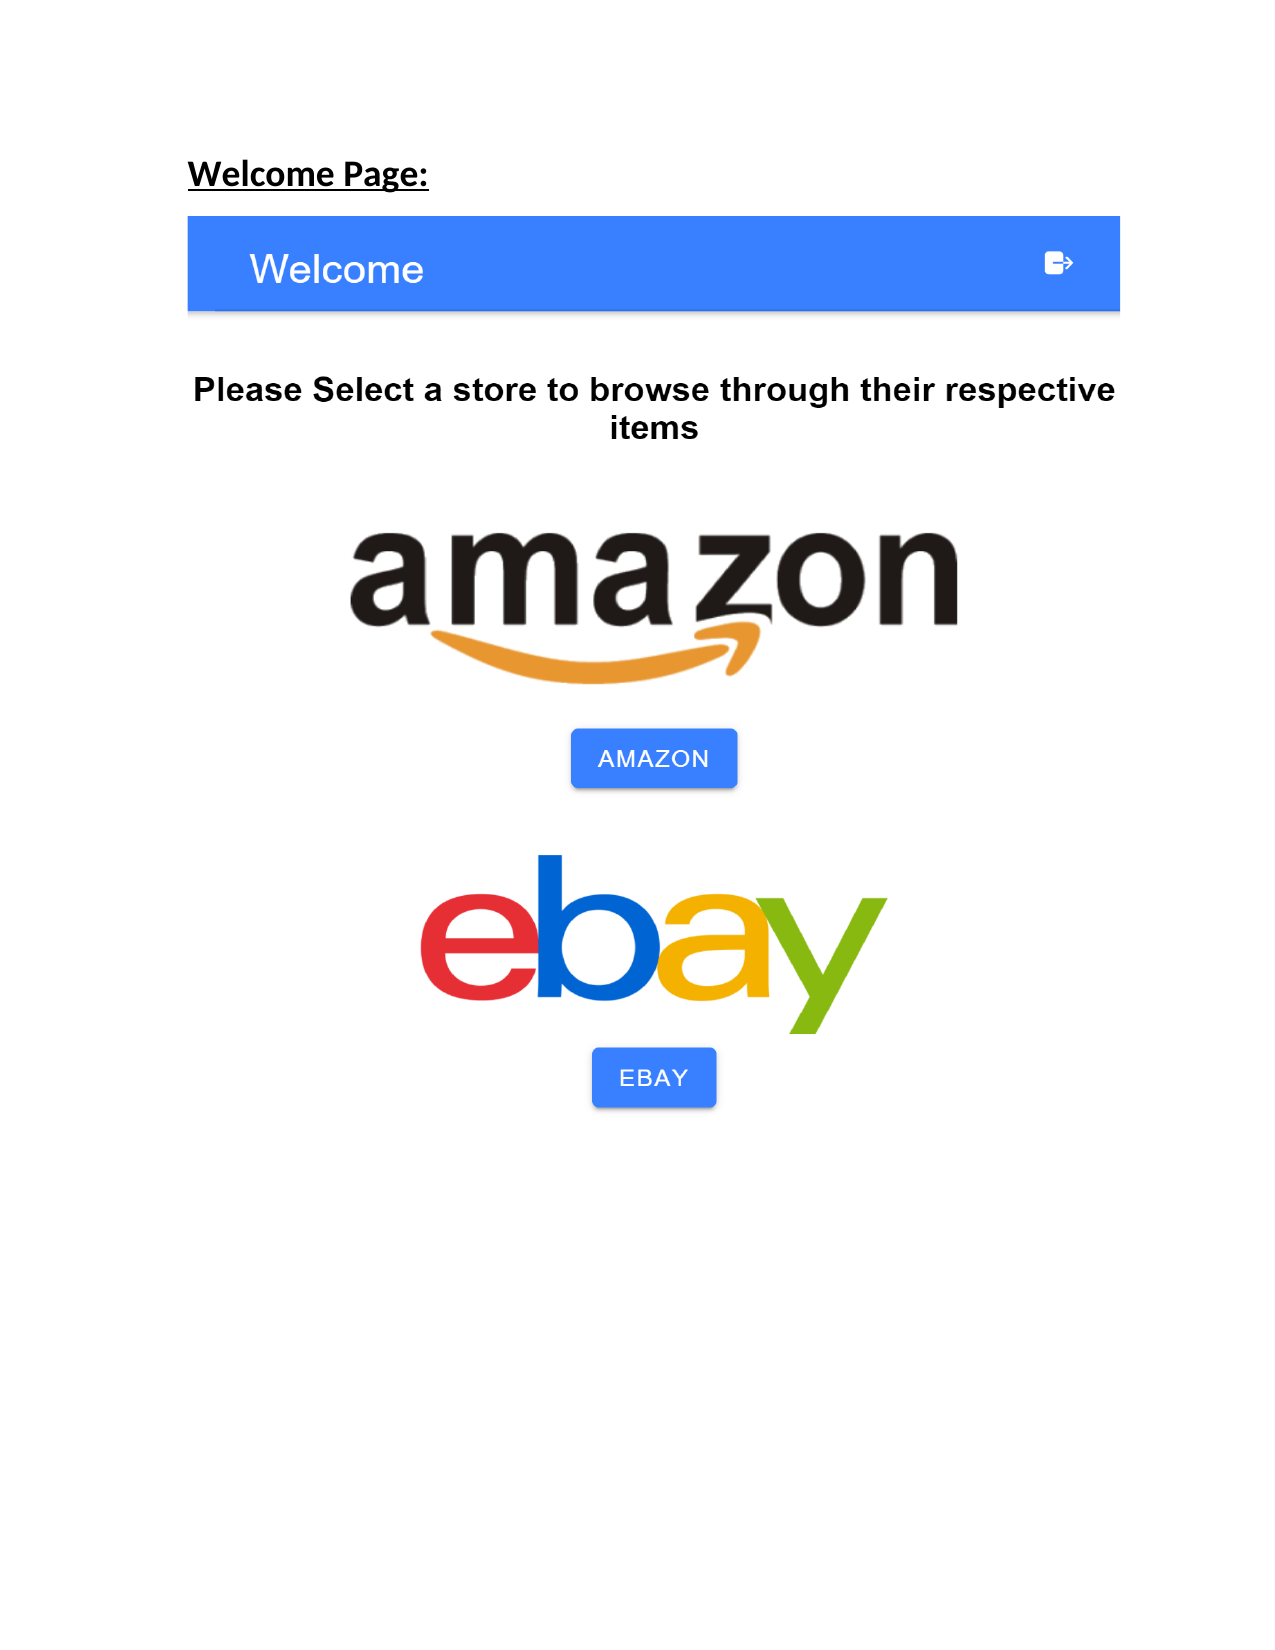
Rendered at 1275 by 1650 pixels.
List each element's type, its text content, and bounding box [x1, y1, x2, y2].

picture [187, 216, 1121, 1413]
text Welcome Page: [187, 150, 1125, 196]
